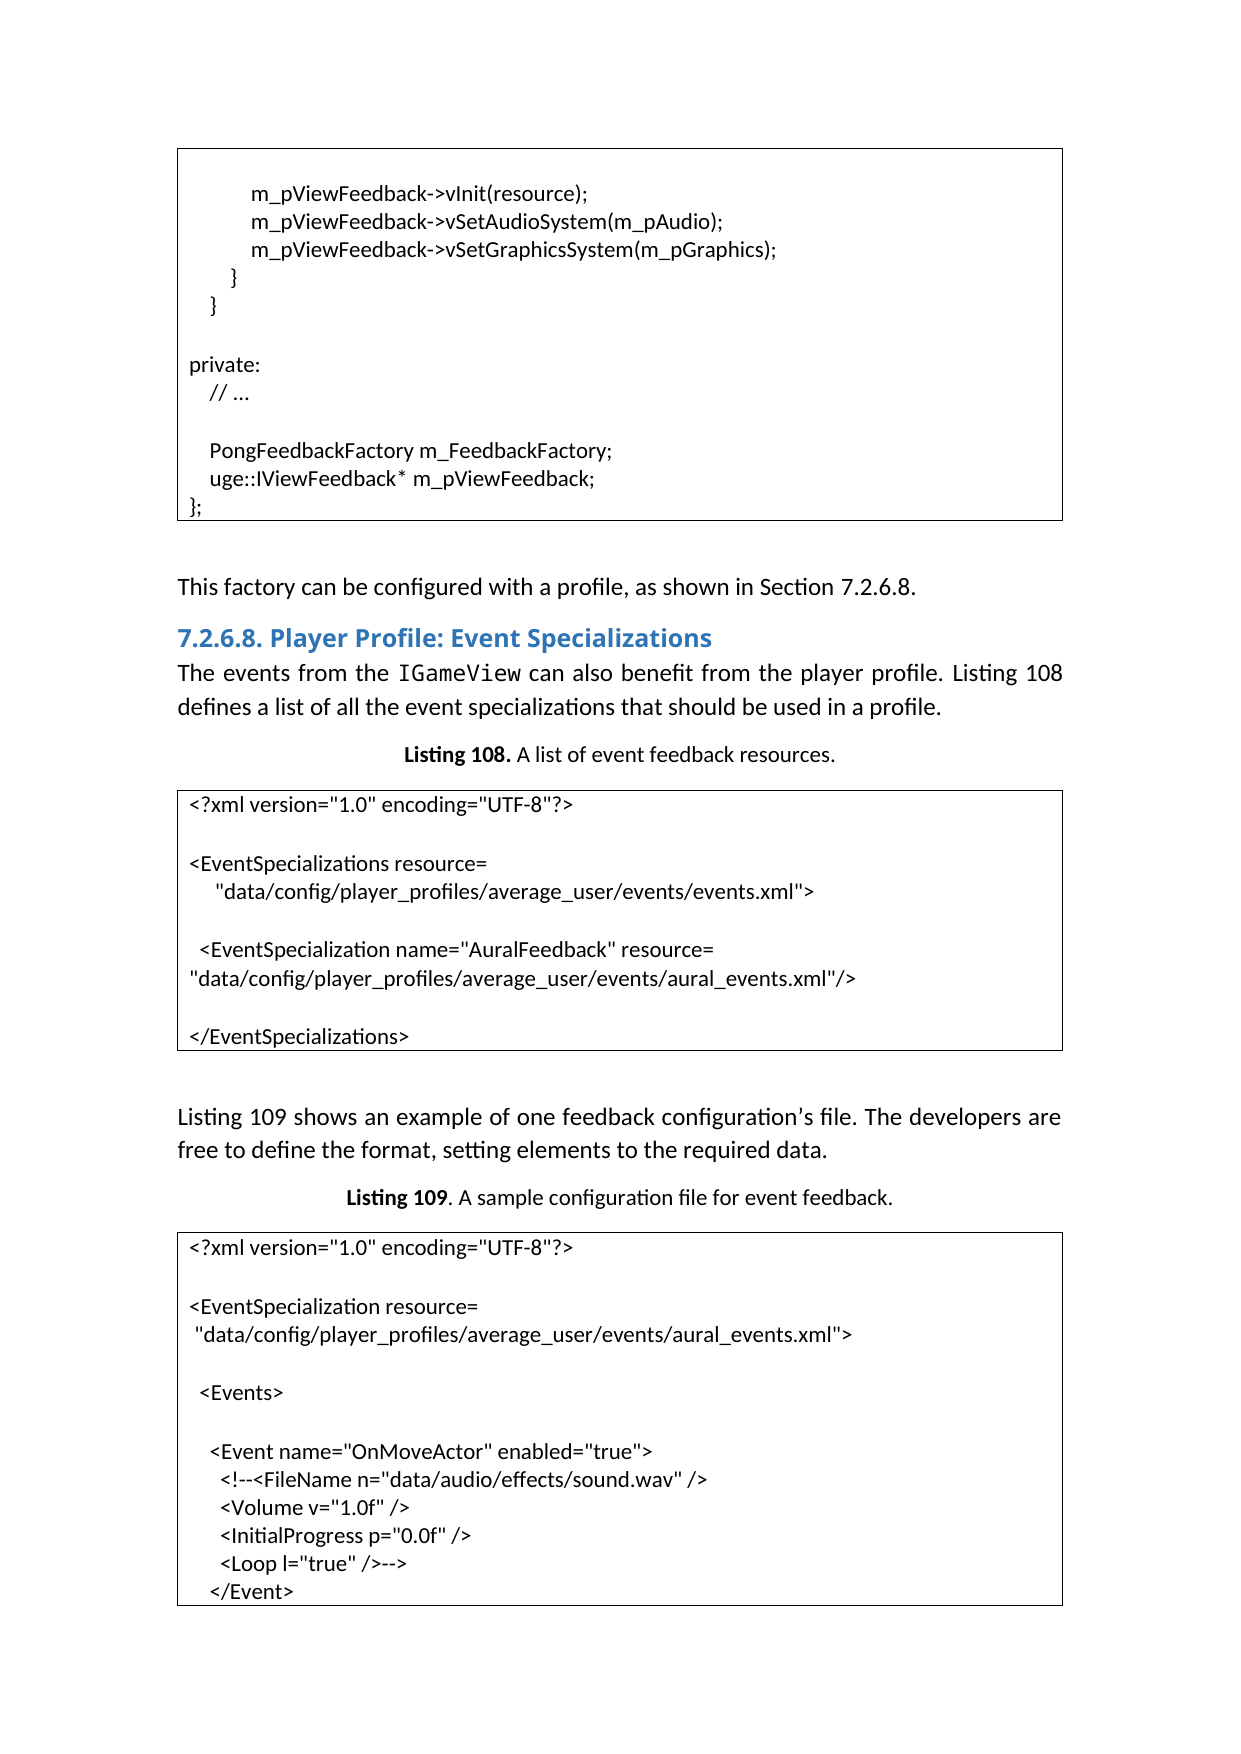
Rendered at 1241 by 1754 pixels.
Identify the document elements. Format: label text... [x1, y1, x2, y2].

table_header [178, 149, 1062, 520]
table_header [178, 1233, 1062, 1605]
subtitle Player Profile: Event Specializations [177, 621, 1063, 655]
text Listing 109 shows an example of one feedback configuration’s file. The developers are free to define the format, setting elements to the required data. [177, 1101, 1063, 1164]
text This factory can be configured with a profile, as shown in Section 7.2.6.8. [177, 571, 1063, 602]
text Listing 109. A sample configuration file for event feedback. [177, 1183, 1063, 1211]
text Listing 108. A list of event feedback resources. [177, 741, 1063, 769]
table_header <?xml version="1.0" encoding="UTF-8"?> <EventSpecializations resource= "data/config/player_profiles/average_user/events/events.xml"> <EventSpecialization name="AuralFeedback" resource= "data/config/player_profiles/average_user/events/aural_events.xml"/> </EventSpecializations> [178, 791, 1062, 1050]
text The events from the IGameView can also benefit from the player profile. Listing 108 defines a list of all the event specializations that should be used in a profile. [177, 657, 1063, 722]
